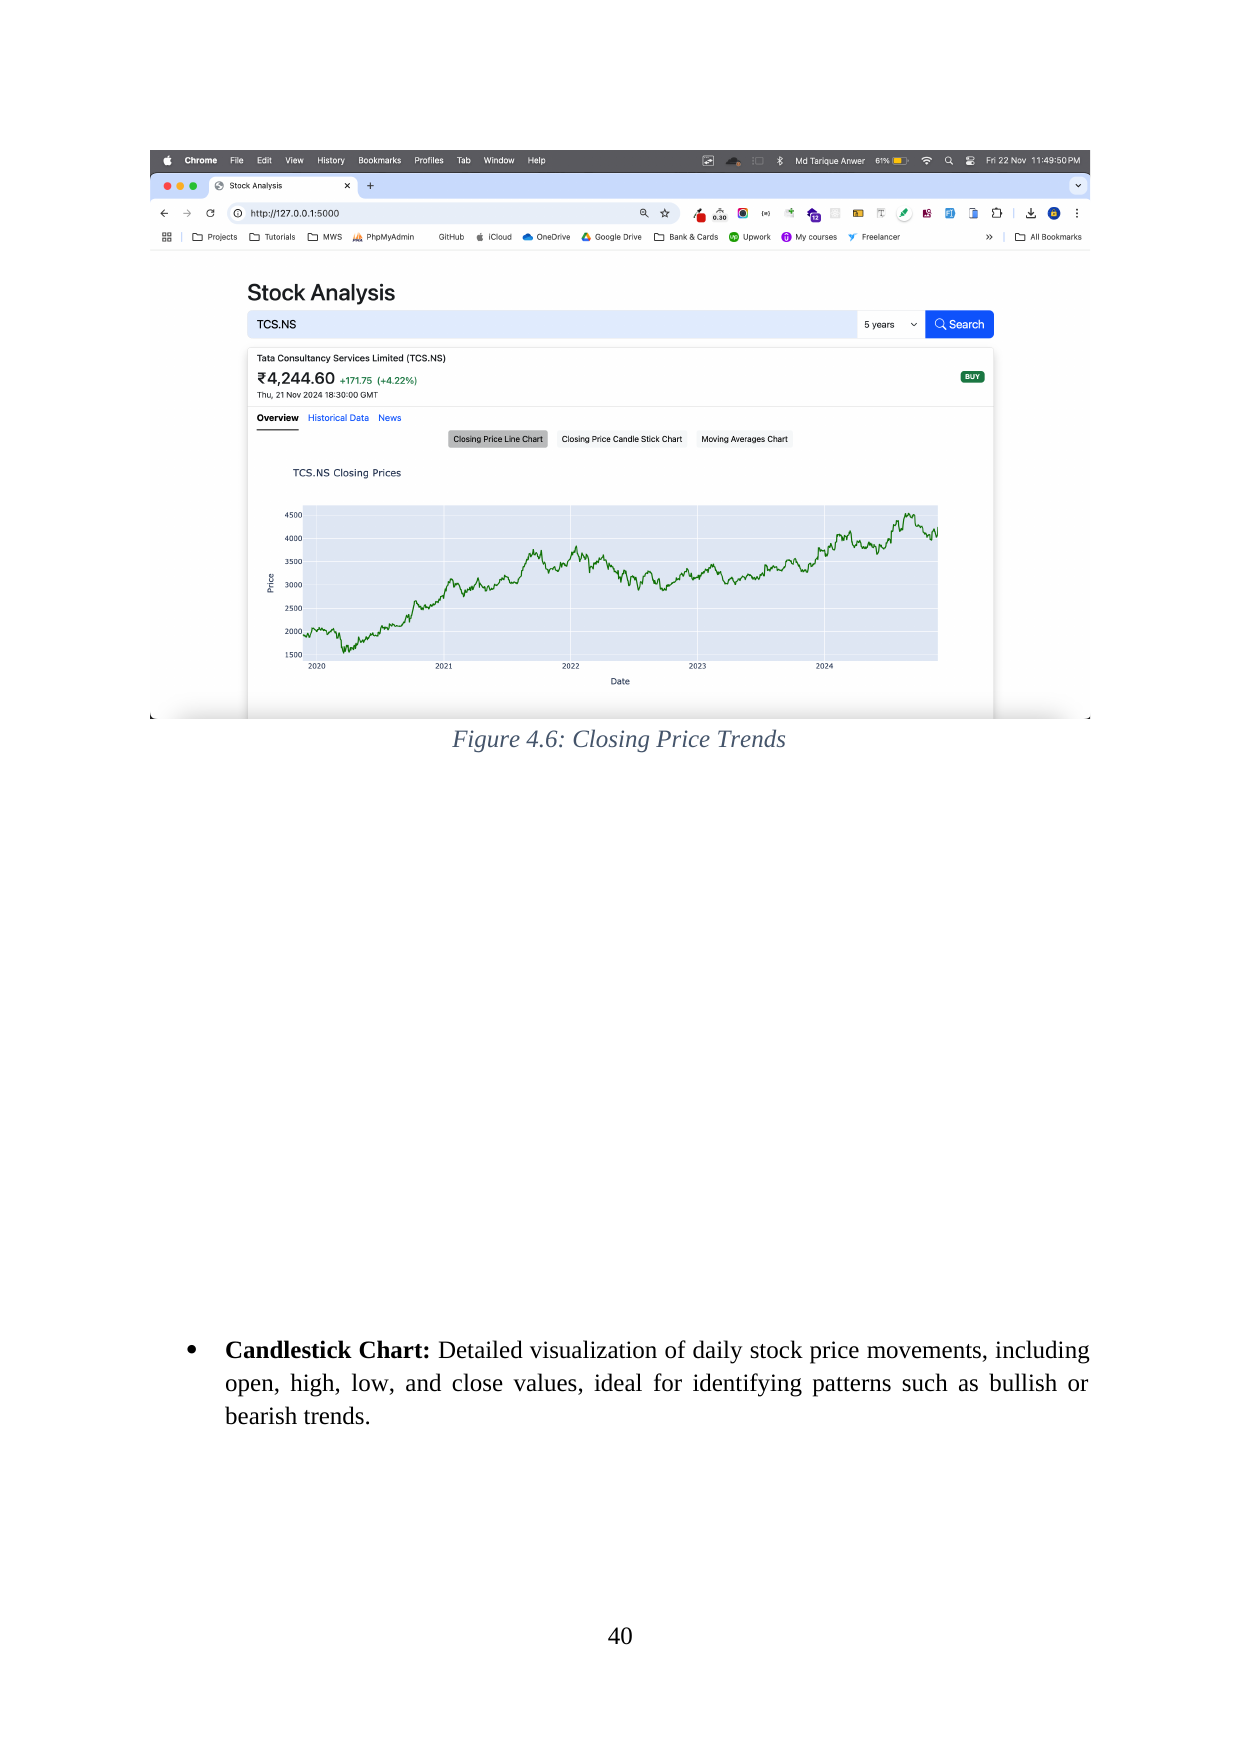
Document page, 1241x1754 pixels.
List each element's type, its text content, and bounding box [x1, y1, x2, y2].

list Candlestick Chart: Detailed visualization of daily stock price movements, including open, high, low, and close values, ideal for identifying patterns such as bullish or bearish trends. [187, 1335, 1090, 1430]
text Figure 4.6: Closing Price Trends [150, 724, 1090, 753]
picture [150, 150, 1091, 719]
